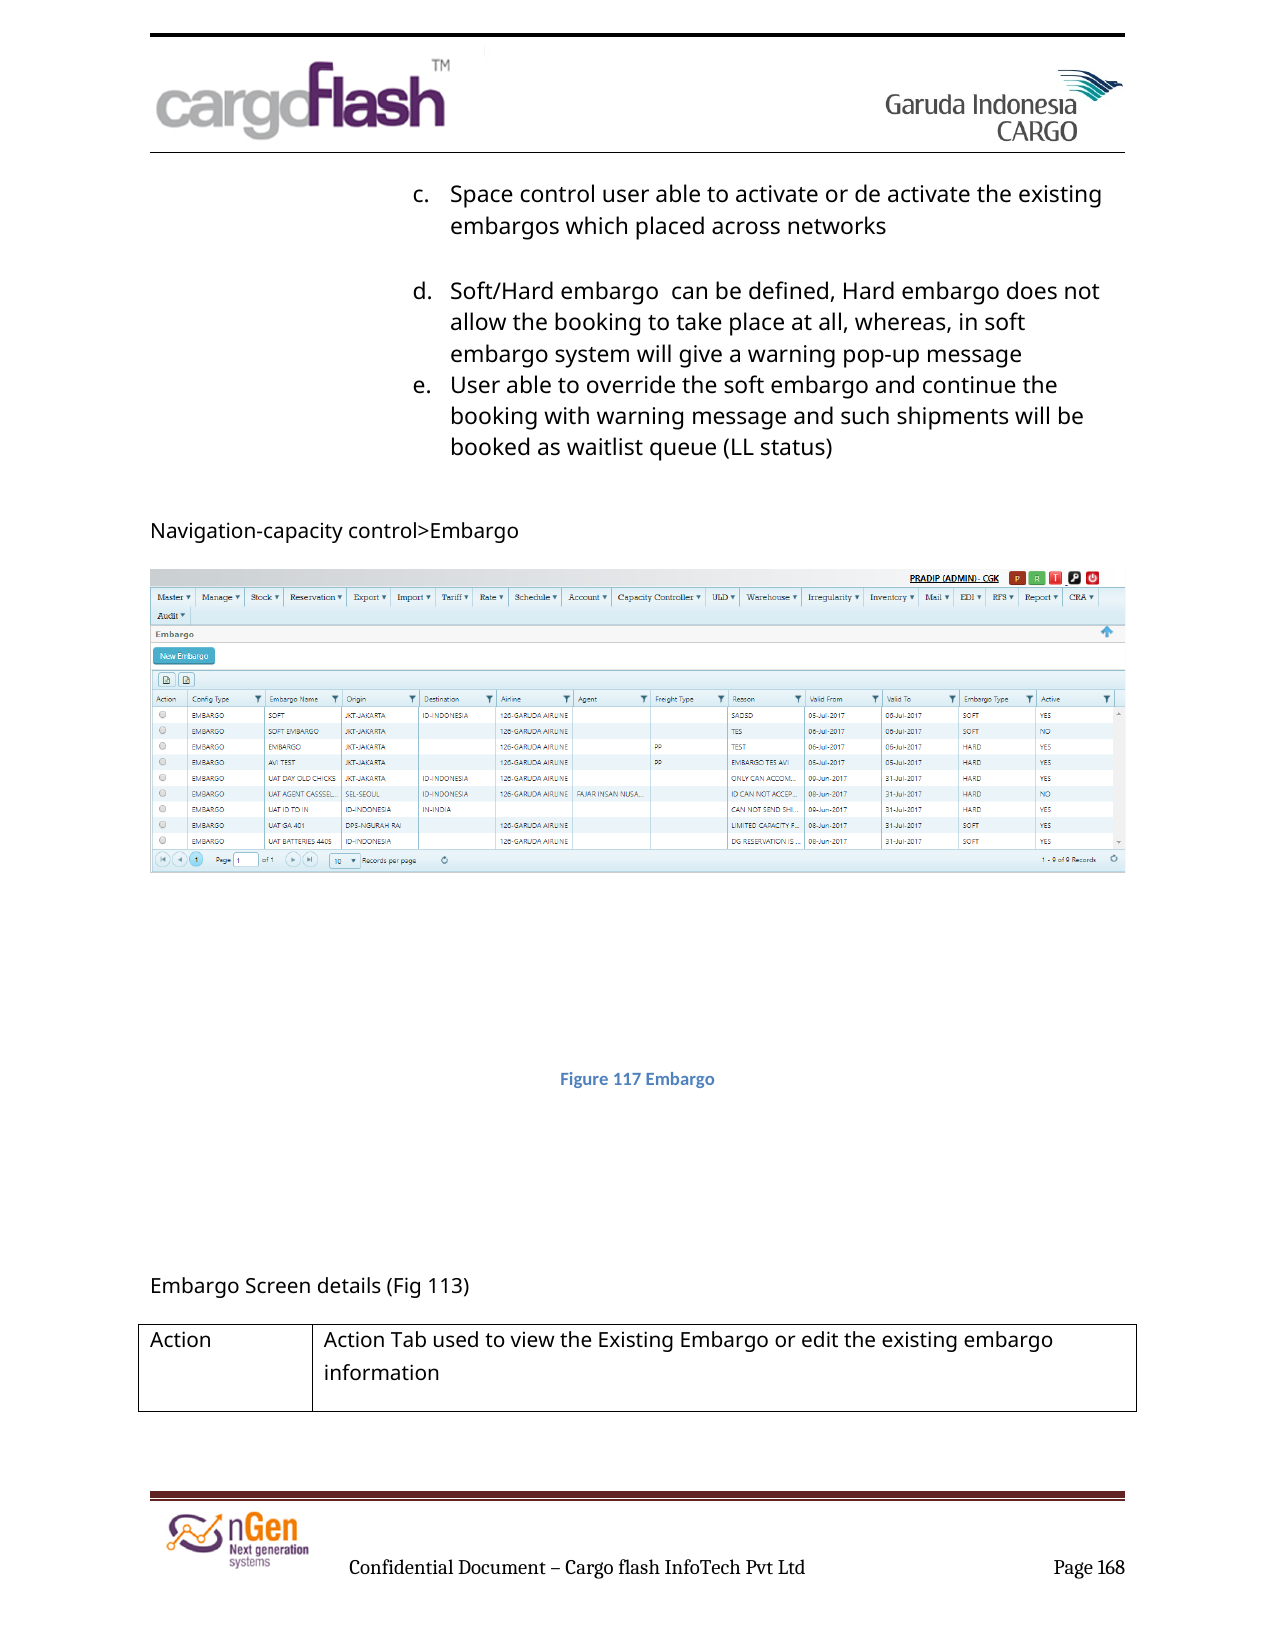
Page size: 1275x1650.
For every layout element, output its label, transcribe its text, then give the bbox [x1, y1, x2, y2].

text Navigation-capacity control>Embargo [150, 516, 1125, 544]
list User able to override the soft embargo and continue the booking with warning message and such shipments will be booked as waitlist queue (LL status) [412, 369, 1125, 462]
list Space control user able to activate or de activate the existing embargos which placed across networks [412, 178, 1125, 241]
picture [150, 569, 1125, 1042]
picture [103, 6, 525, 152]
text Embargo Screen details (Fig 113) [150, 1271, 1125, 1299]
table_header Action [139, 1325, 312, 1411]
picture [881, 59, 1127, 148]
picture [150, 1502, 327, 1575]
list Soft/Hard embargo can be defined, Hard embargo does not allow the booking to take place at all, whereas, in soft embargo system will give a warning pop-up message [412, 275, 1125, 369]
